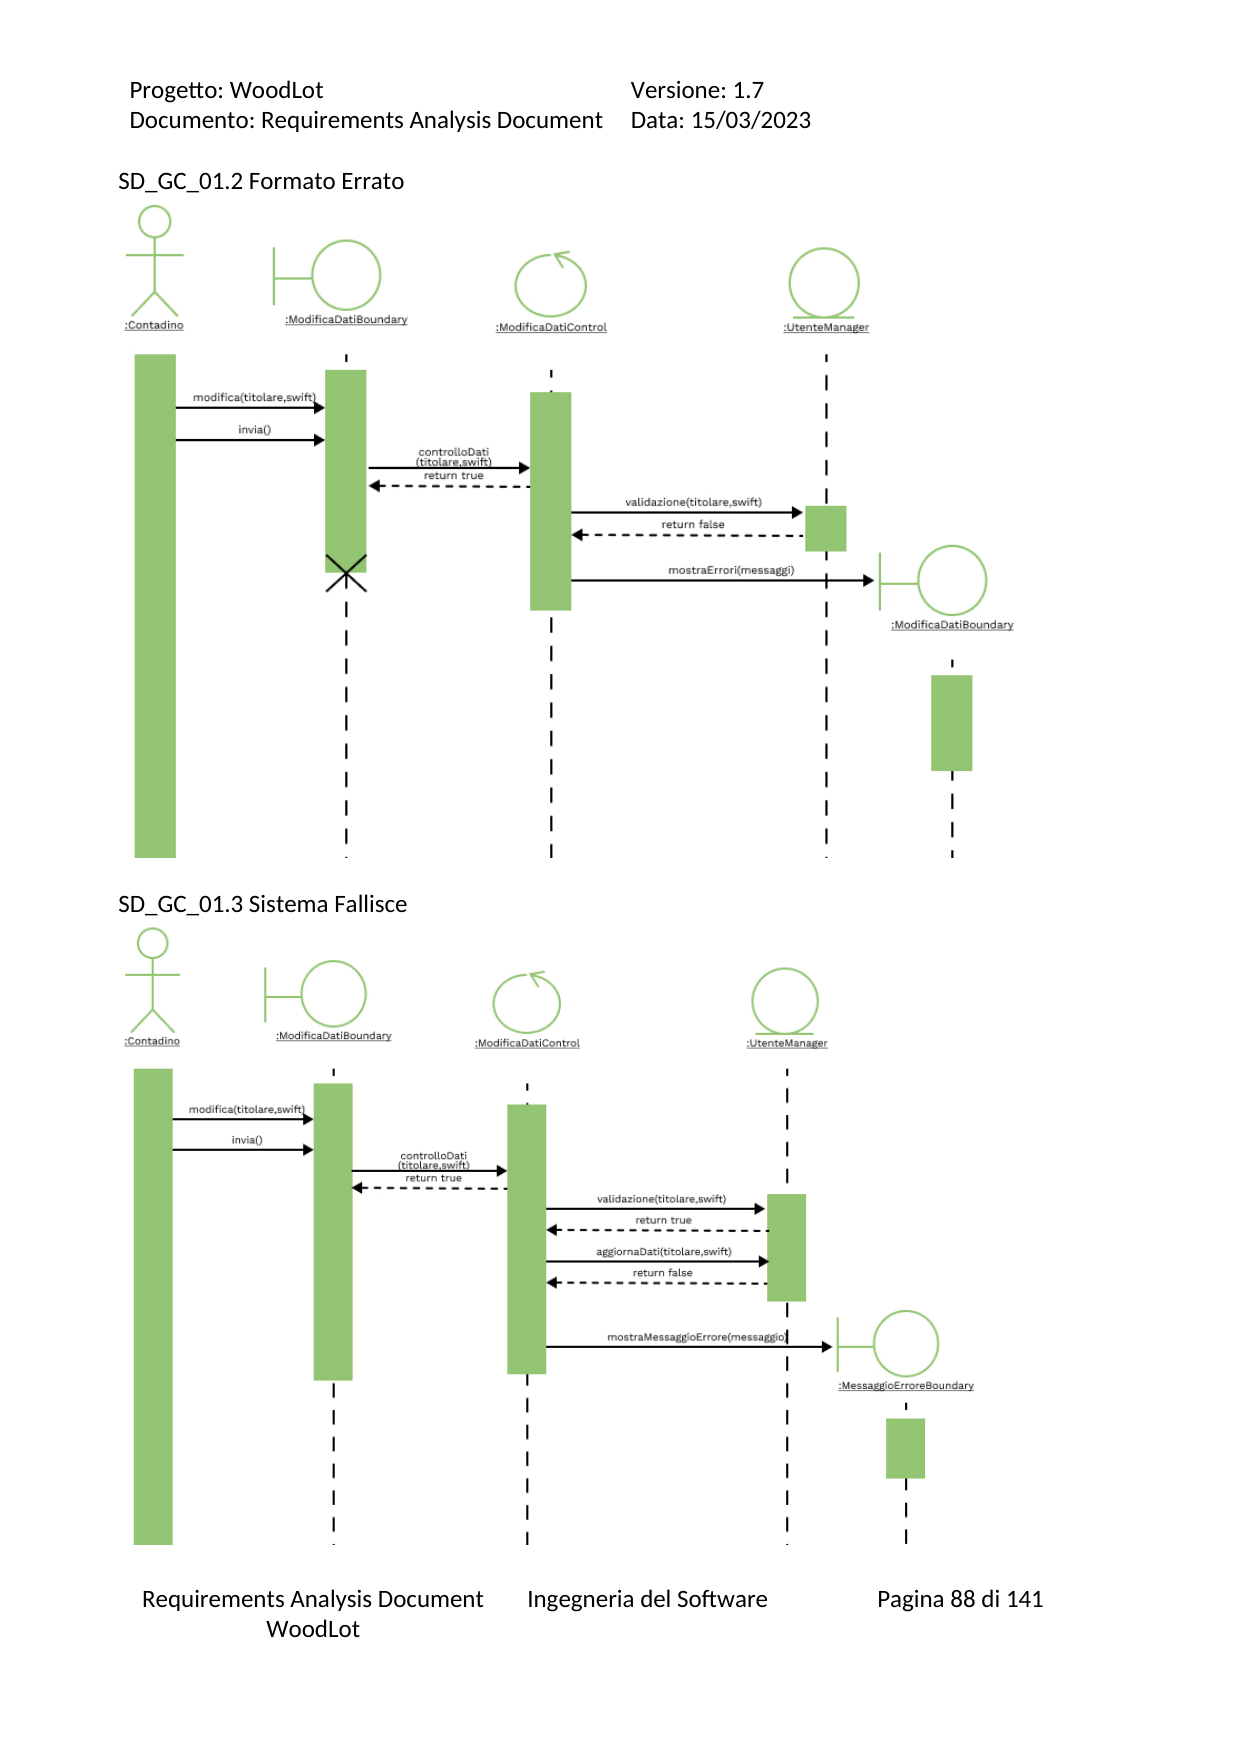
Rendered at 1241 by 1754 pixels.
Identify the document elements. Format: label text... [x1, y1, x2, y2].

picture [118, 919, 1004, 1545]
text SD_GC_01.3 Sistema Fallisce [118, 888, 1122, 919]
picture [118, 196, 1055, 858]
